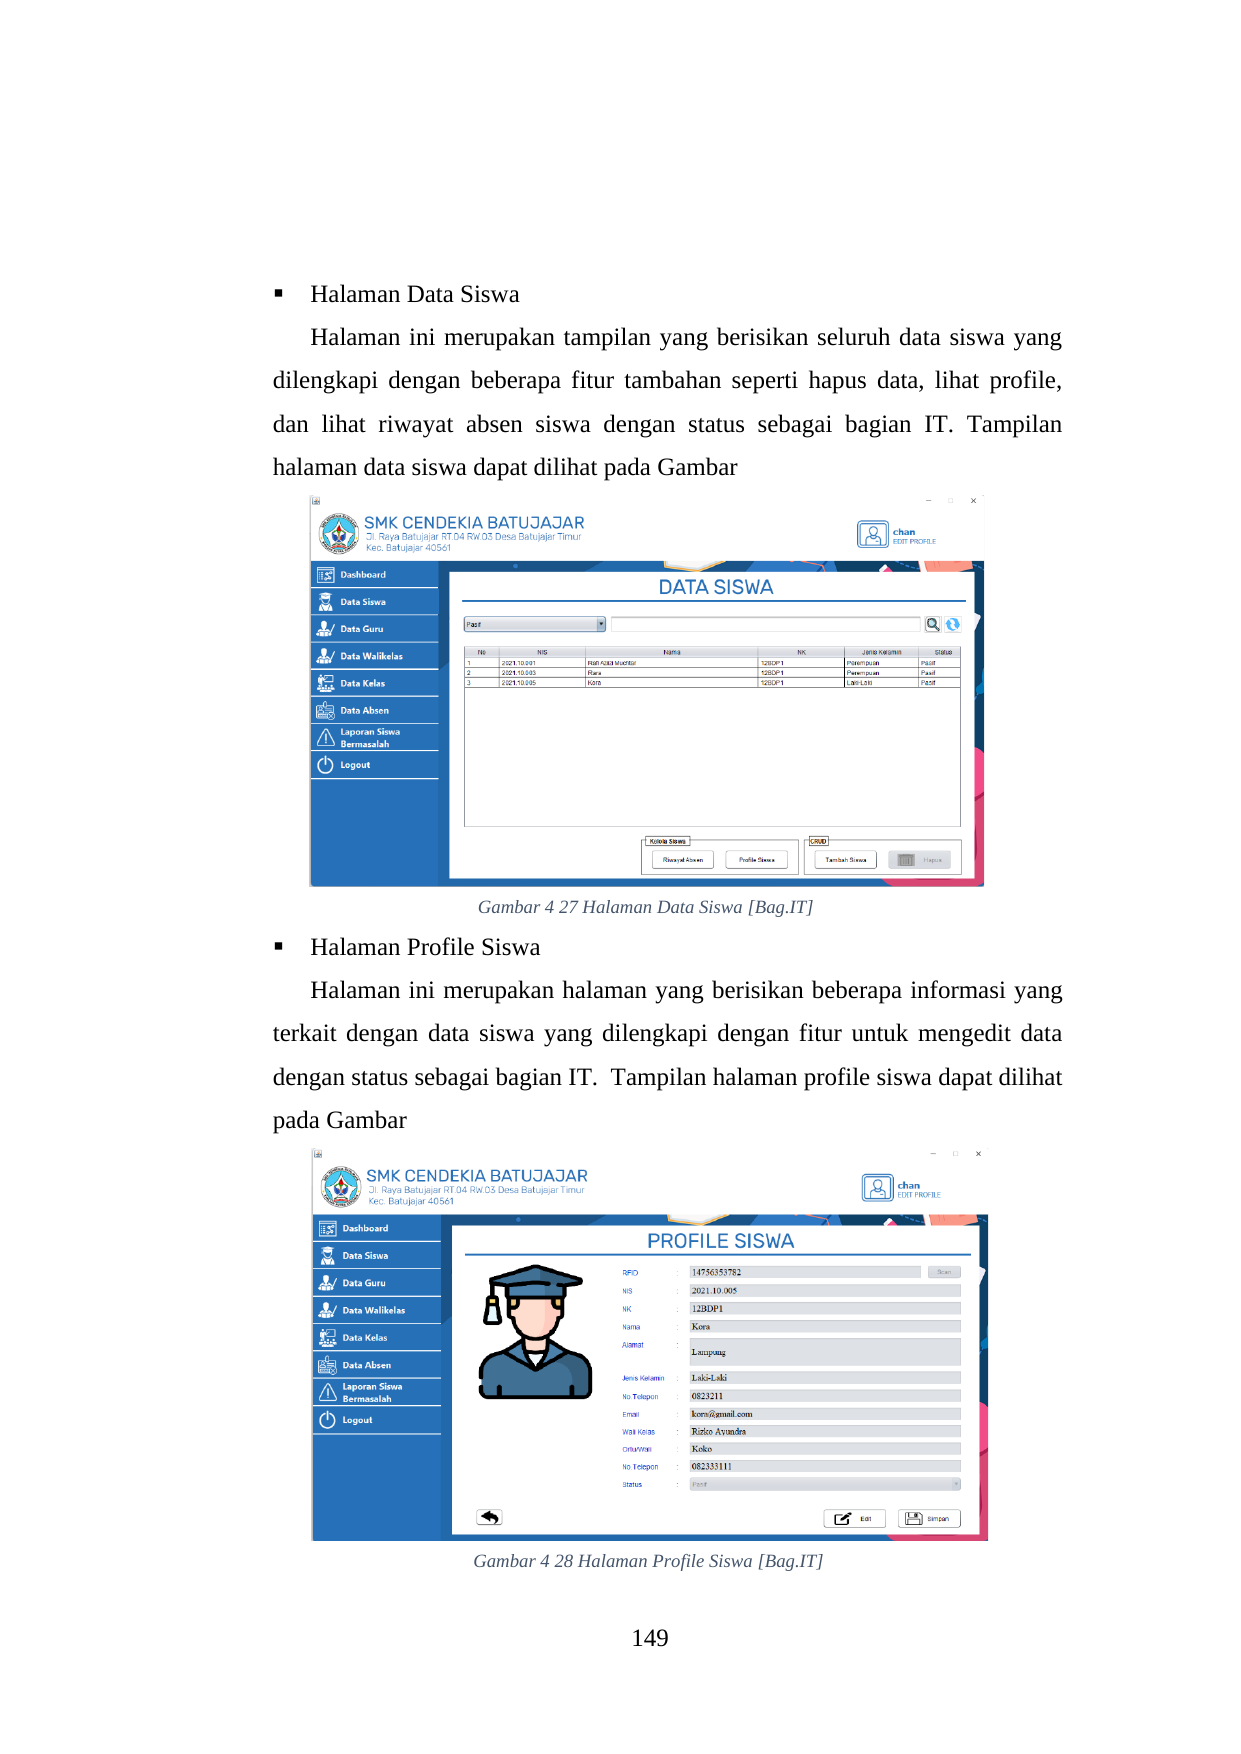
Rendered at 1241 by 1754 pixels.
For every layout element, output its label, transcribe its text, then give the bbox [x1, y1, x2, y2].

picture [311, 1148, 989, 1541]
text Halaman ini merupakan halaman yang berisikan beberapa informasi yang terkait dengan data siswa yang dilengkapi dengan fitur untuk mengedit data dengan status sebagai bagian IT. Tampilan halaman profile siswa dapat dilihat pada Gambar [273, 975, 1063, 1133]
list Halaman Data Siswa [273, 279, 1063, 308]
text Halaman ini merupakan tampilan yang berisikan seluruh data siswa yang dilengkapi dengan beberapa fitur tambahan seperti hapus data, lihat profile, dan lihat riwayat absen siswa dengan status sebagai bagian IT. Tampilan halaman data siswa dapat dilihat pada Gambar [273, 322, 1063, 481]
picture [309, 495, 985, 887]
